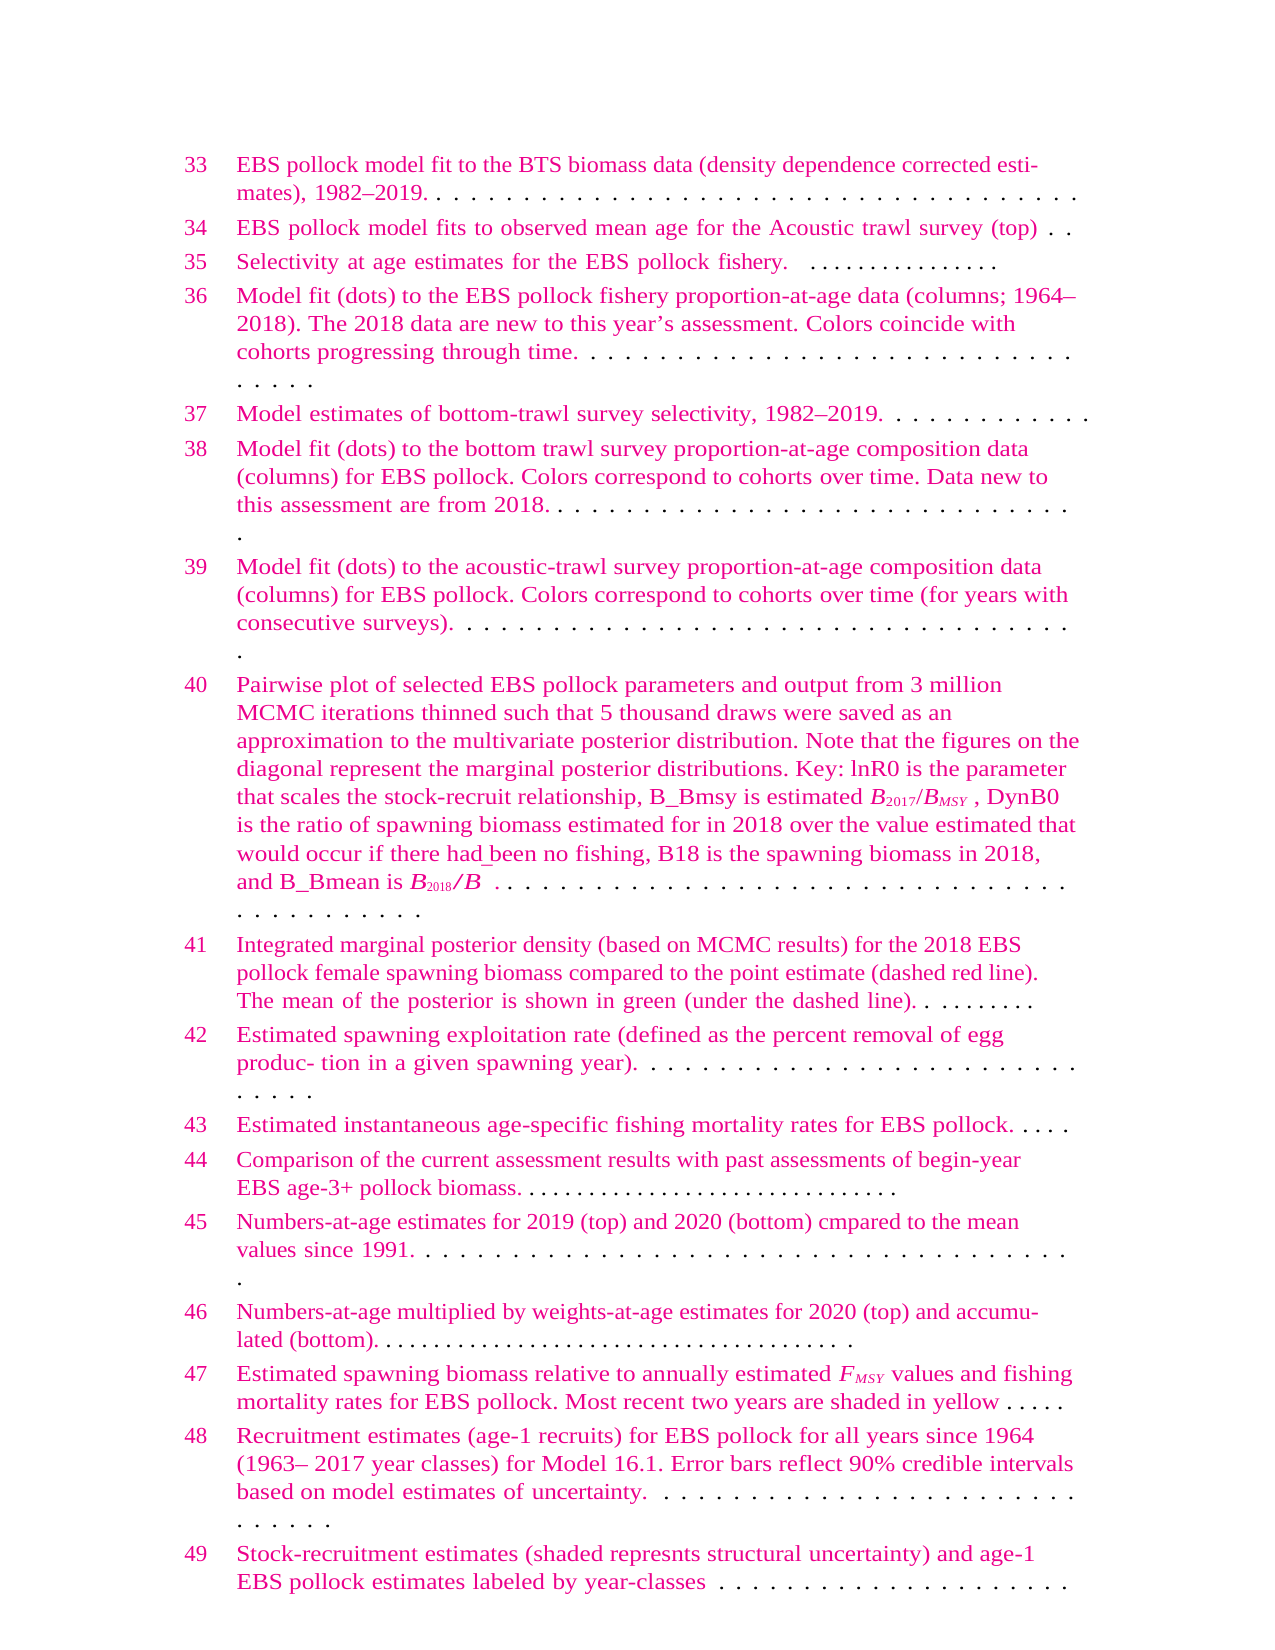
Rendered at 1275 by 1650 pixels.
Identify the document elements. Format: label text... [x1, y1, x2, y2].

list Model fit (dots) to the bottom trawl survey proportion-at-age composition data (columns) for EBS pollock. Colors correspond to cohorts over time. Data new to this assessment are from 2018. . . . . . . . . . . . . . . . . . . . . . . . . . . . . . . . [184, 435, 1082, 545]
list Estimated spawning biomass relative to annually estimated FMSY values and fishing mortality rates for EBS pollock. Most recent two years are shaded in yellow . . . . . [184, 1360, 1082, 1414]
list Comparison of the current assessment results with past assessments of begin-year EBS age-3+ pollock biomass. . . . . . . . . . . . . . . . . . . . . . . . . . . . . . . . [184, 1146, 1082, 1200]
list Model fit (dots) to the acoustic-trawl survey proportion-at-age composition data (columns) for EBS pollock. Colors correspond to cohorts over time (for years with consecutive surveys). . . . . . . . . . . . . . . . . . . . . . . . . . . . . . . . . . . . . [184, 553, 1082, 663]
list Integrated marginal posterior density (based on MCMC results) for the 2018 EBS pollock female spawning biomass compared to the point estimate (dashed red line). The mean of the posterior is shown in green (under the dashed line). . . . . . . . . . [184, 931, 1082, 1013]
list Pairwise plot of selected EBS pollock parameters and output from 3 million MCMC iterations thinned such that 5 thousand draws were saved as an approximation to the multivariate posterior distribution. Note that the figures on the diagonal represent the marginal posterior distributions. Key: lnR0 is the parameter that scales the stock-recruit relationship, B_Bmsy is estimated B2017/BMSY , DynB0 is the ratio of spawning biomass estimated for in 2018 over the value estimated that would occur if there had been no fishing, B18 is the spawning biomass in 2018, and B_Bmean is B2018/B¯. . . . . . . . . . . . . . . . . . . . . . . . . . . . . . . . . . . . . . . . . . . . [184, 670, 1082, 923]
list Selectivity at age estimates for the EBS pollock fishery. . . . . . . . . . . . . . . . . [184, 248, 1275, 274]
list EBS pollock model fit to the BTS biomass data (density dependence corrected esti- mates), 1982–2019. . . . . . . . . . . . . . . . . . . . . . . . . . . . . . . . . . . . . . [184, 151, 1082, 206]
list EBS pollock model fits to observed mean age for the Acoustic trawl survey (top) . . [184, 213, 1275, 240]
list Numbers-at-age multiplied by weights-at-age estimates for 2020 (top) and accumu- lated (bottom). . . . . . . . . . . . . . . . . . . . . . . . . . . . . . . . . . . . . . . . [184, 1298, 1082, 1352]
list Model fit (dots) to the EBS pollock fishery proportion-at-age data (columns; 1964– 2018). The 2018 data are new to this year’s assessment. Colors coincide with cohorts progressing through time. . . . . . . . . . . . . . . . . . . . . . . . . . . . . . . . . . [184, 282, 1082, 392]
list Model estimates of bottom-trawl survey selectivity, 1982–2019. . . . . . . . . . . . . [184, 400, 1275, 427]
list Numbers-at-age estimates for 2019 (top) and 2020 (bottom) cmpared to the mean values since 1991. . . . . . . . . . . . . . . . . . . . . . . . . . . . . . . . . . . . . . . [184, 1208, 1082, 1290]
list Estimated spawning exploitation rate (defined as the percent removal of egg produc- tion in a given spawning year). . . . . . . . . . . . . . . . . . . . . . . . . . . . . . . [184, 1021, 1082, 1103]
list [184, 1540, 1082, 1594]
list Recruitment estimates (age-1 recruits) for EBS pollock for all years since 1964 (1963– 2017 year classes) for Model 16.1. Error bars reflect 90% credible intervals based on model estimates of uncertainty. . . . . . . . . . . . . . . . . . . . . . . . . . . . . . . [184, 1422, 1082, 1532]
list Estimated instantaneous age-specific fishing mortality rates for EBS pollock. . . . . [184, 1111, 1275, 1137]
